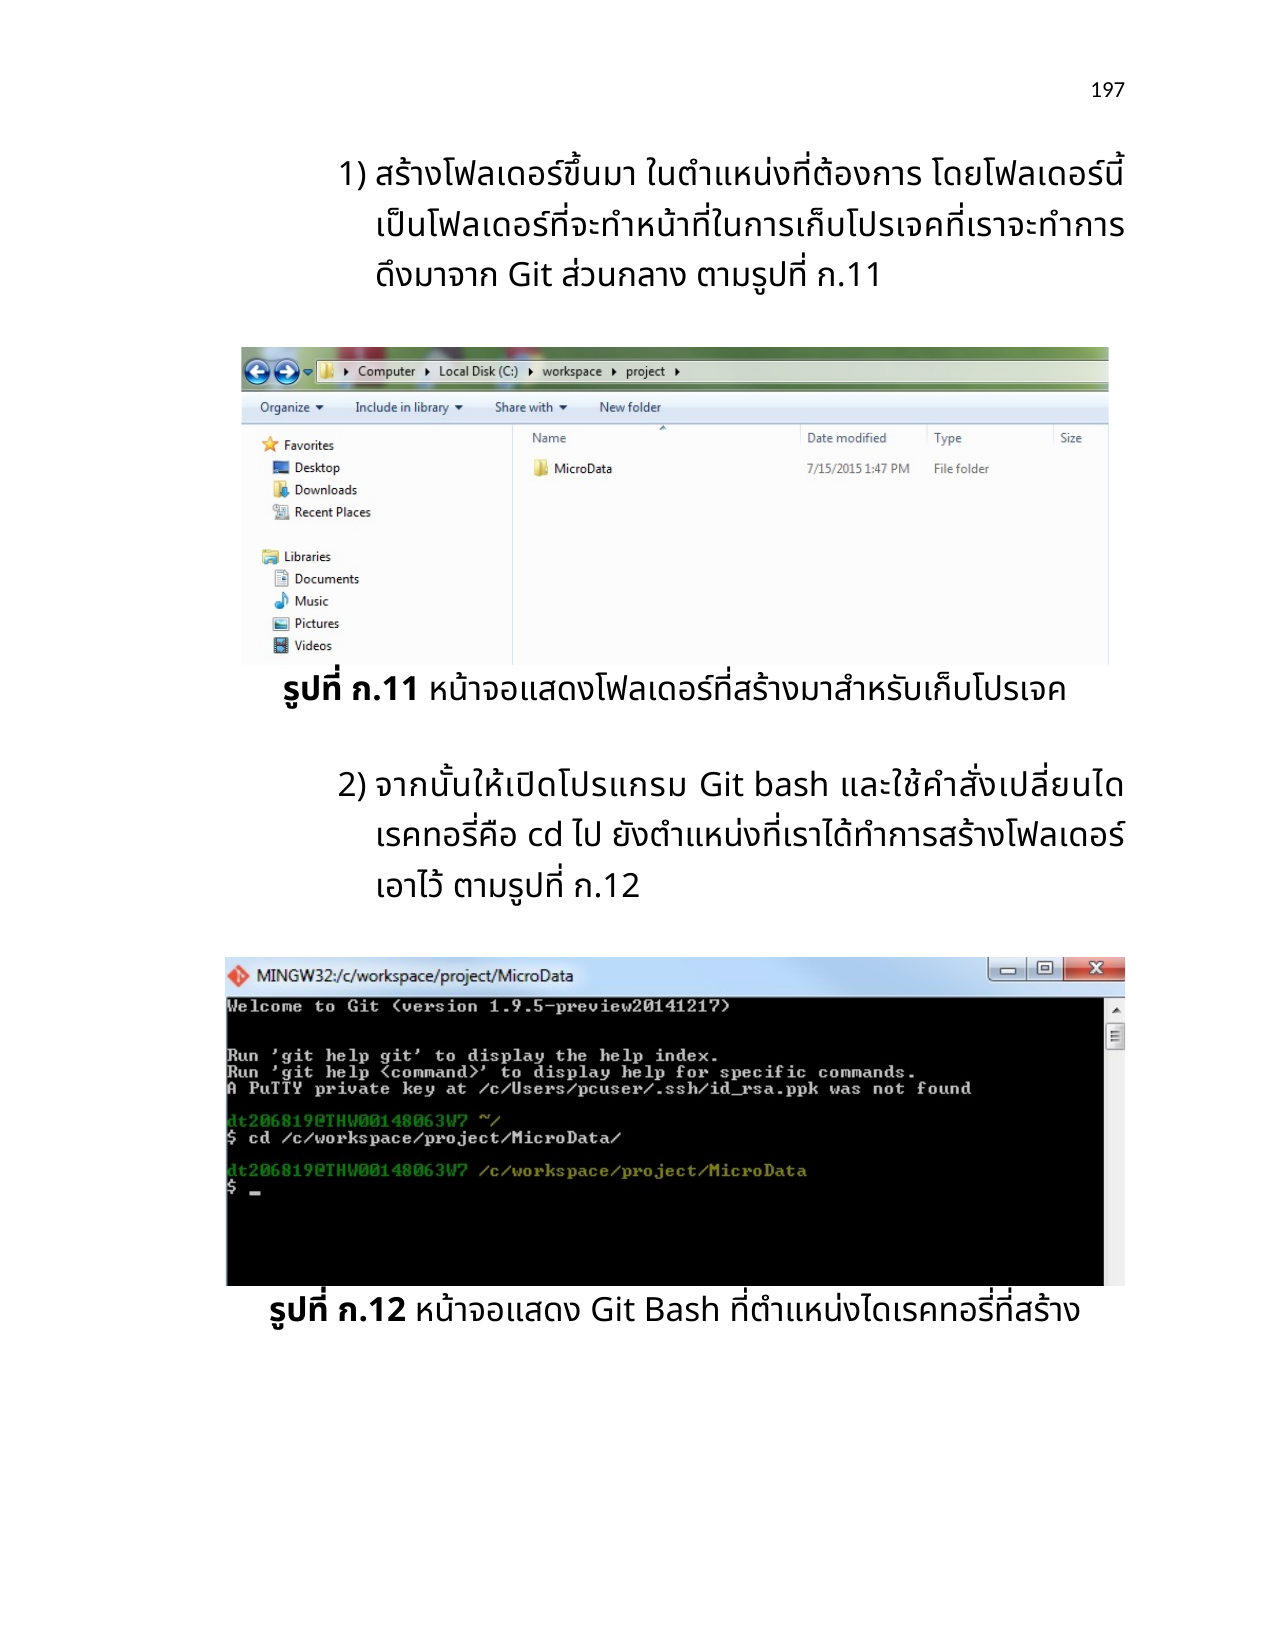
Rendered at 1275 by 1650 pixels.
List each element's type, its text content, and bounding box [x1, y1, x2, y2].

picture [241, 347, 1109, 665]
list จากนั้นให้เปิดโปรแกรม Git bash และใช้คำสั่งเปลี่ยนไดเรคทอรี่คือ cd ไป ยังตำแหน่งที่เราได้ทำการสร้างโฟลเดอร์เอาไว้ ตามรูปที่ ก.12 [337, 760, 1125, 912]
list สร้างโฟลเดอร์ขึ้นมา ในตำแหน่งที่ต้องการ โดยโฟลเดอร์นี้เป็นโฟลเดอร์ที่จะทำหน้าที่ในการเก็บโปรเจคที่เราจะทำการดึงมาจาก Git ส่วนกลาง ตามรูปที่ ก.11 [337, 150, 1125, 302]
picture [225, 957, 1125, 1286]
text รูปที่ ก.12 หน้าจอแสดง Git Bash ที่ตำแหน่งไดเรคทอรี่ที่สร้าง [225, 1286, 1125, 1336]
text รูปที่ ก.11 หน้าจอแสดงโฟลเดอร์ที่สร้างมาสำหรับเก็บโปรเจค [225, 664, 1125, 715]
